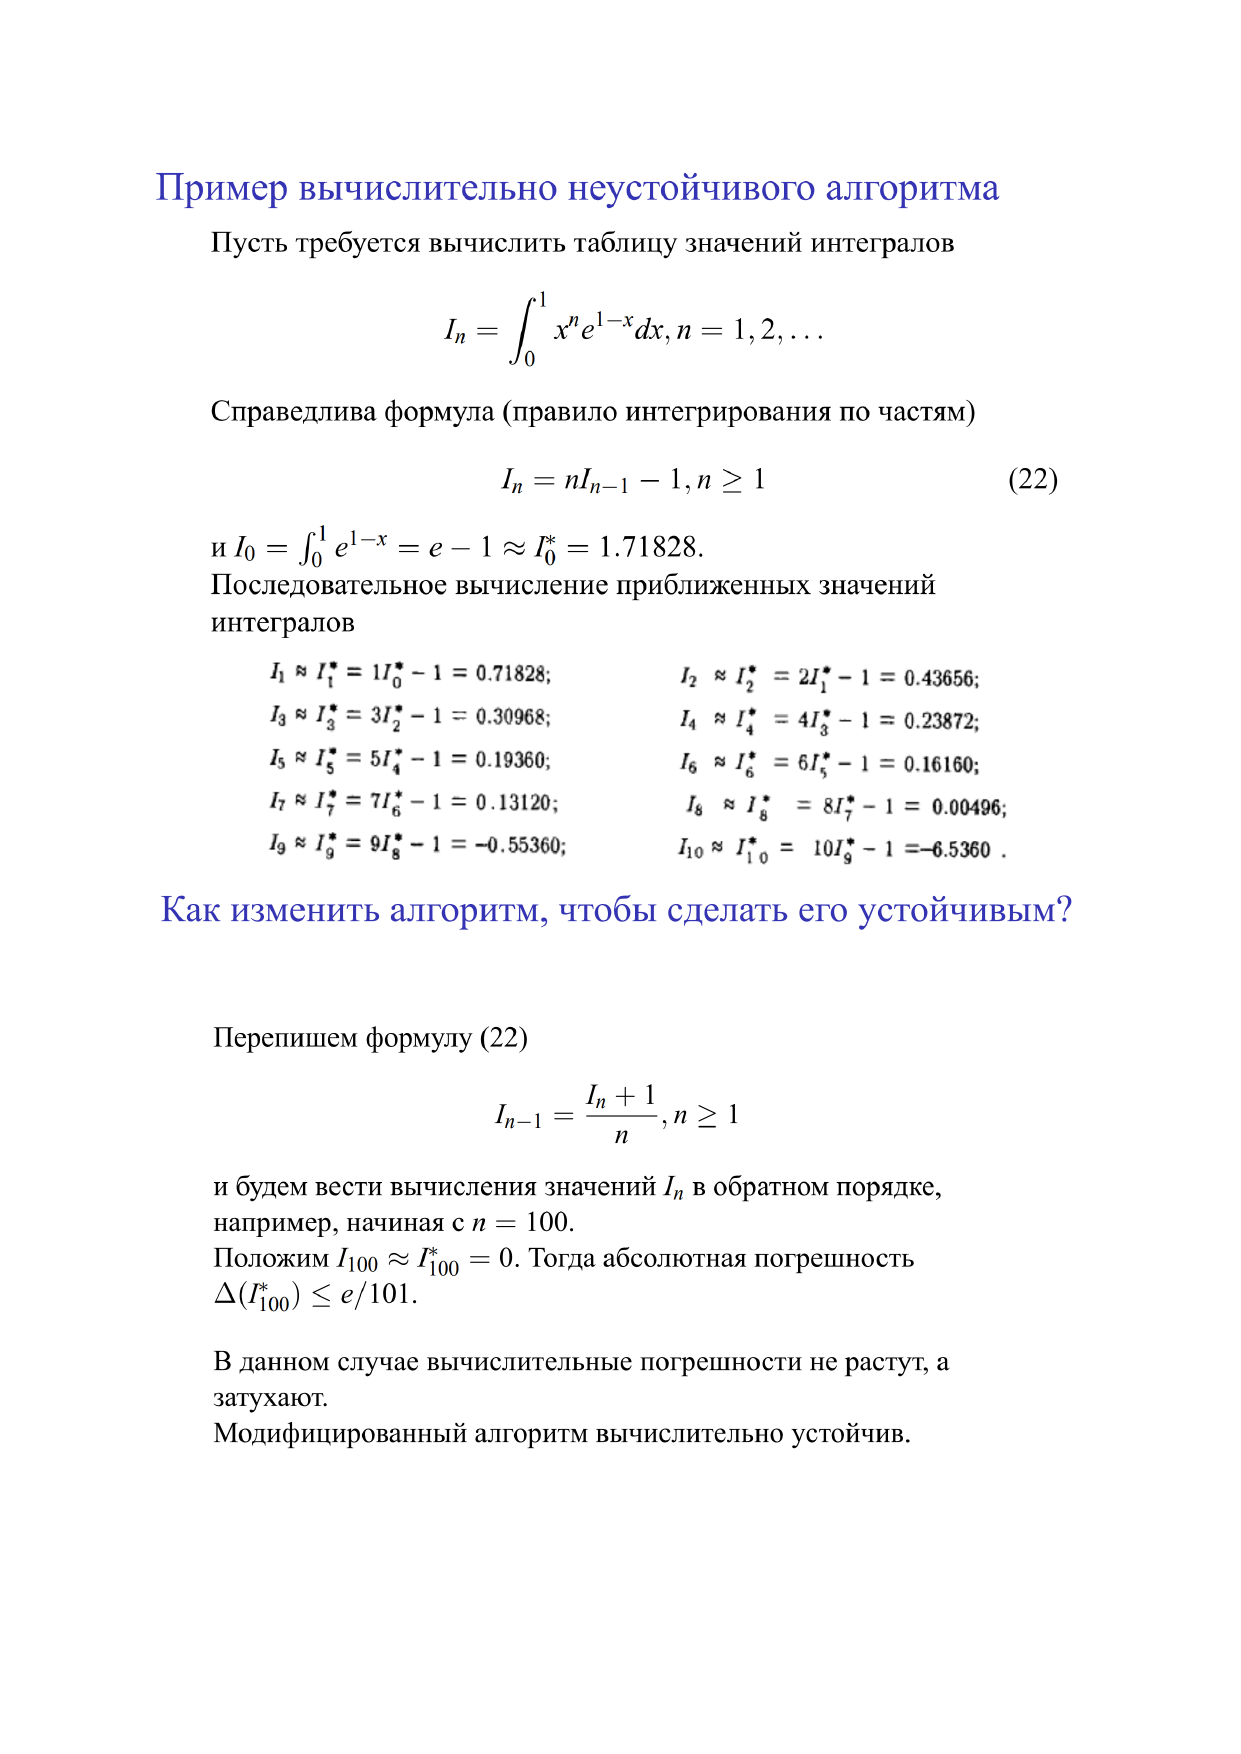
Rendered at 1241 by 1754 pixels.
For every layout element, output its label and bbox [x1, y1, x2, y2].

picture [150, 872, 1091, 1550]
picture [150, 150, 1108, 869]
